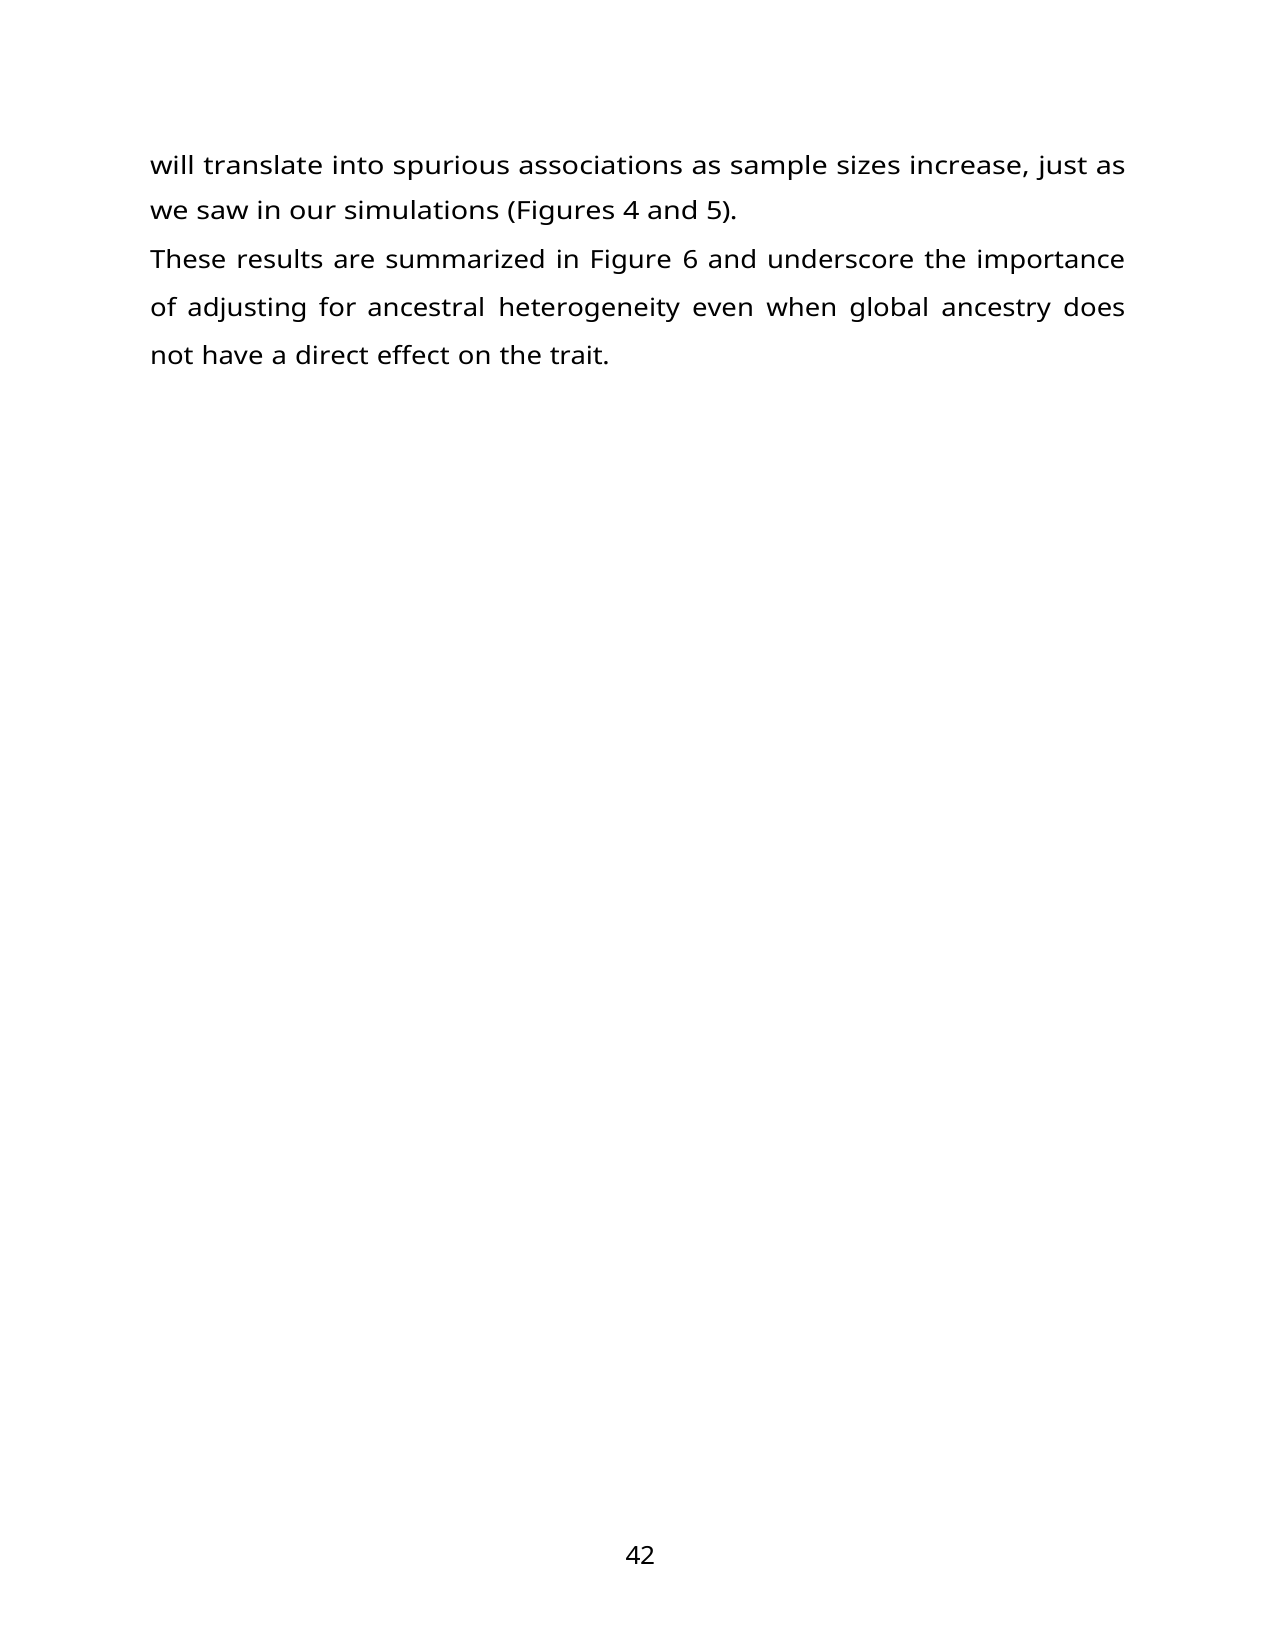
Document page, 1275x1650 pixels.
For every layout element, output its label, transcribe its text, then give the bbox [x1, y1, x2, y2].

text These results are summarized in Figure 6 and underscore the importance of adjusting for ancestral heterogeneity even when global ancestry does not have a direct effect on the trait. [150, 242, 1125, 372]
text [150, 148, 1126, 227]
